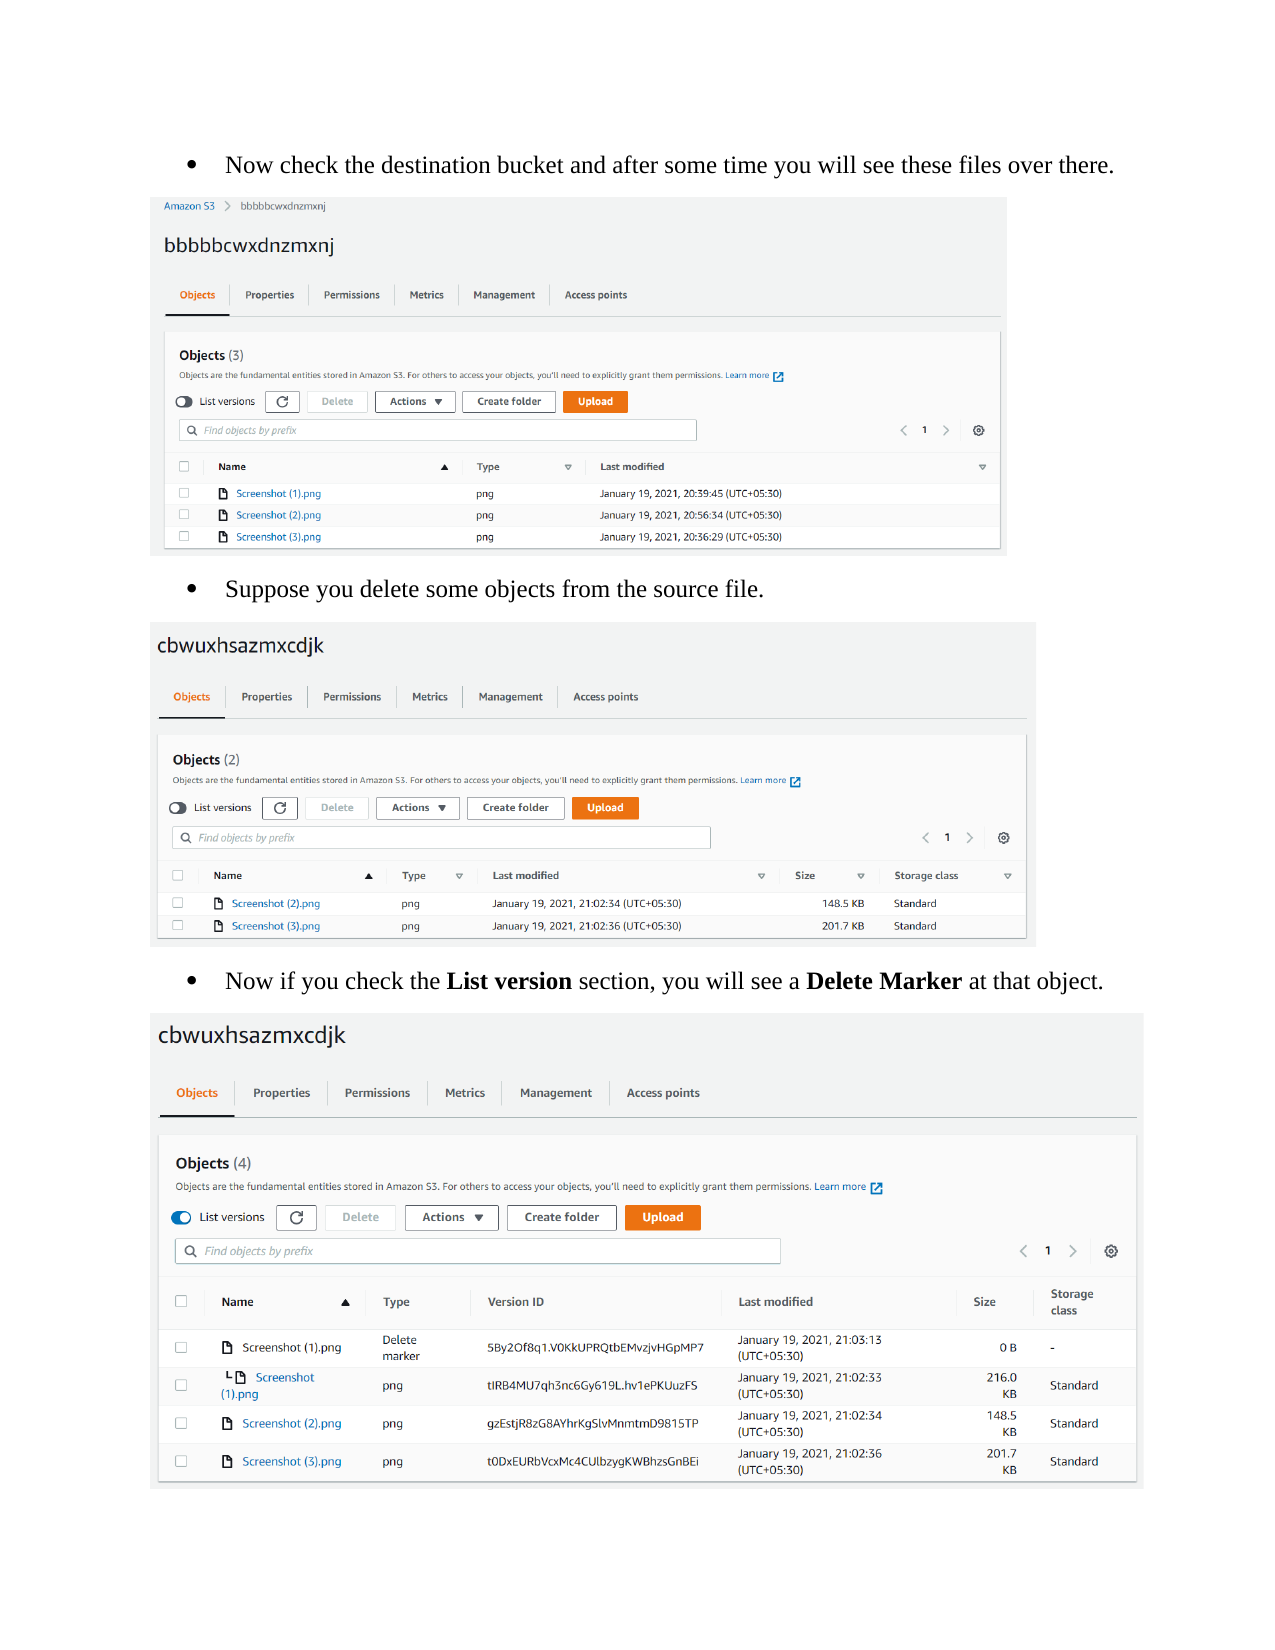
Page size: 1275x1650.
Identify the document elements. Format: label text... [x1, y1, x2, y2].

list Now check the destination bucket and after some time you will see these files over there. [187, 150, 1125, 179]
picture [150, 622, 1037, 947]
list Now if you check the List version section, you will see a Delete Marker at that object. [187, 966, 1125, 995]
list Suppose you delete some objects from the source file. [187, 574, 1125, 603]
picture [150, 1013, 1144, 1489]
picture [150, 197, 1007, 556]
